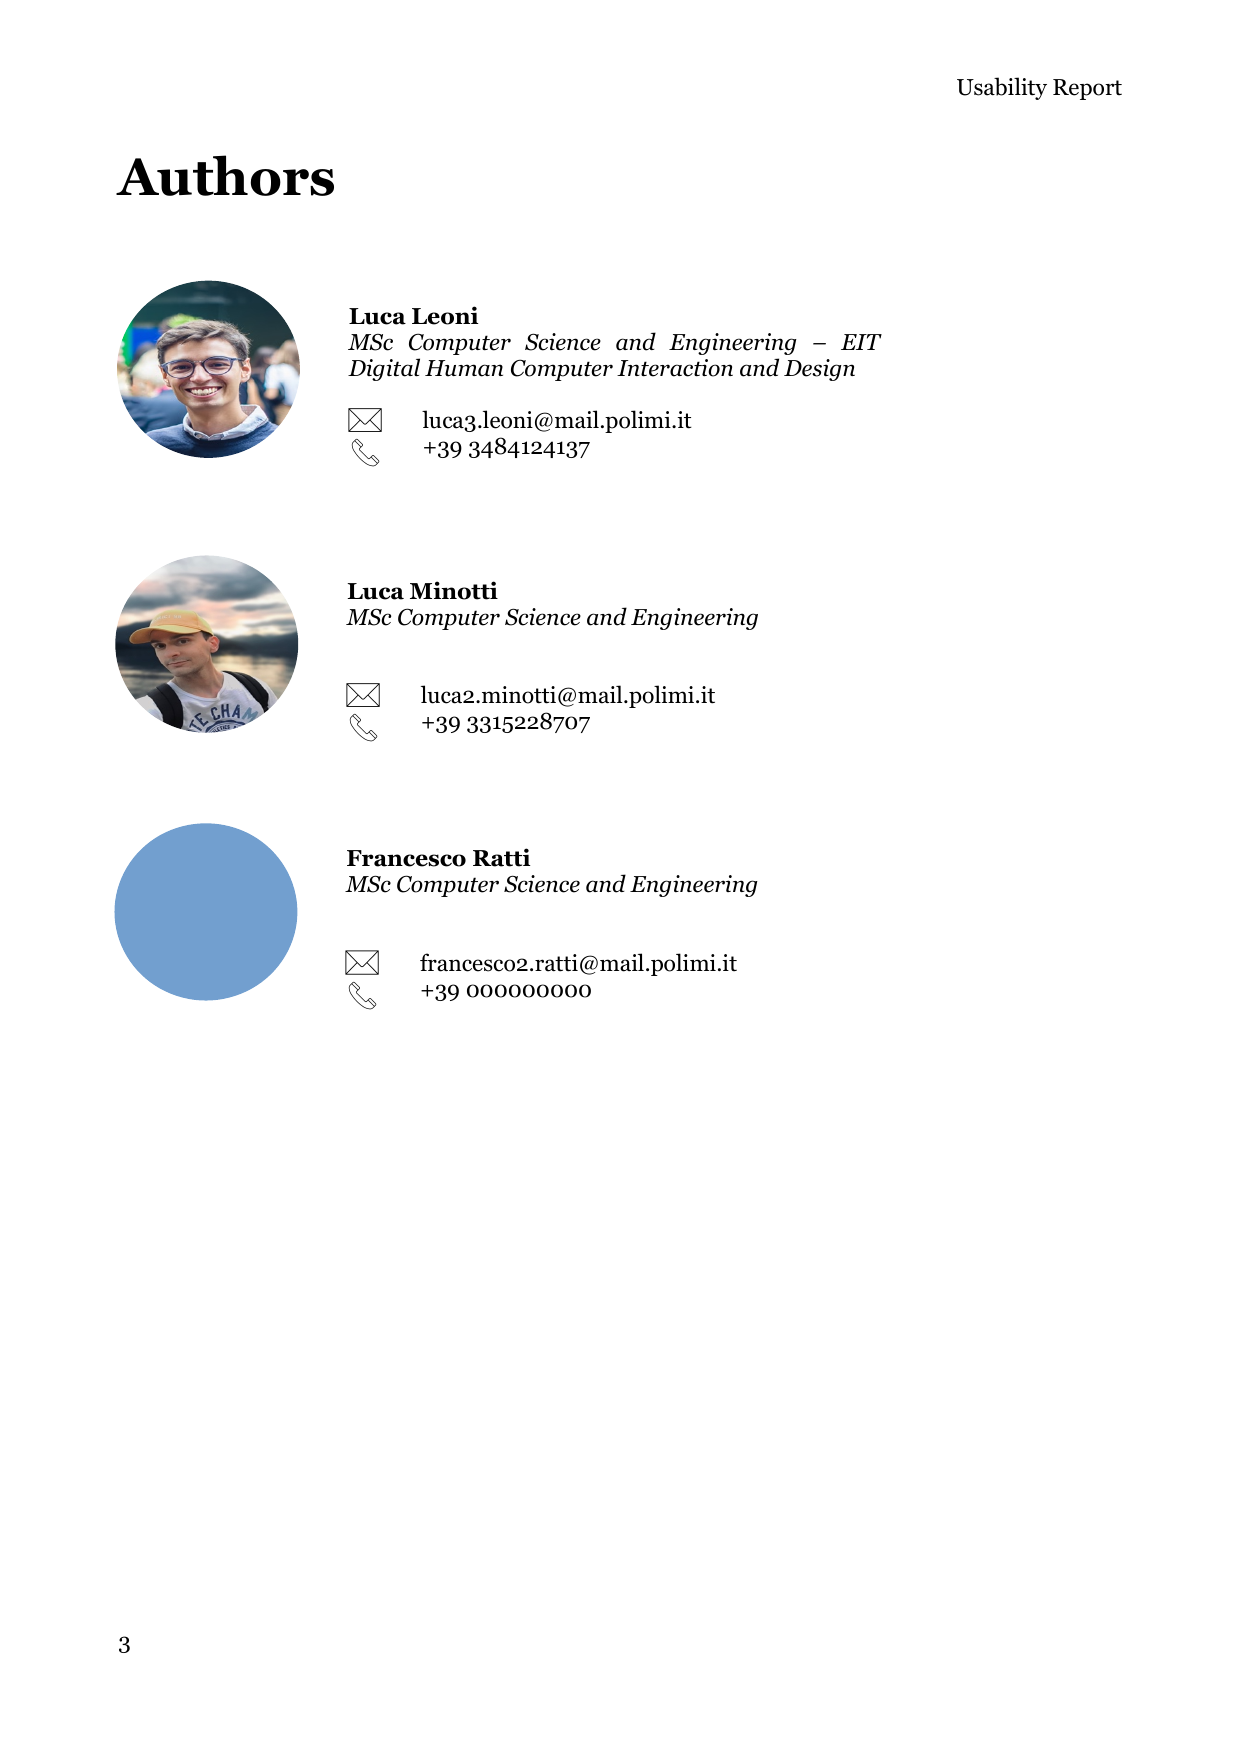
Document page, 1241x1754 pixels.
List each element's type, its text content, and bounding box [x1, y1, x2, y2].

picture [344, 399, 386, 469]
picture [117, 280, 300, 458]
text Authors [118, 148, 1122, 207]
picture [341, 941, 383, 1012]
picture [115, 555, 299, 733]
picture [342, 674, 384, 744]
